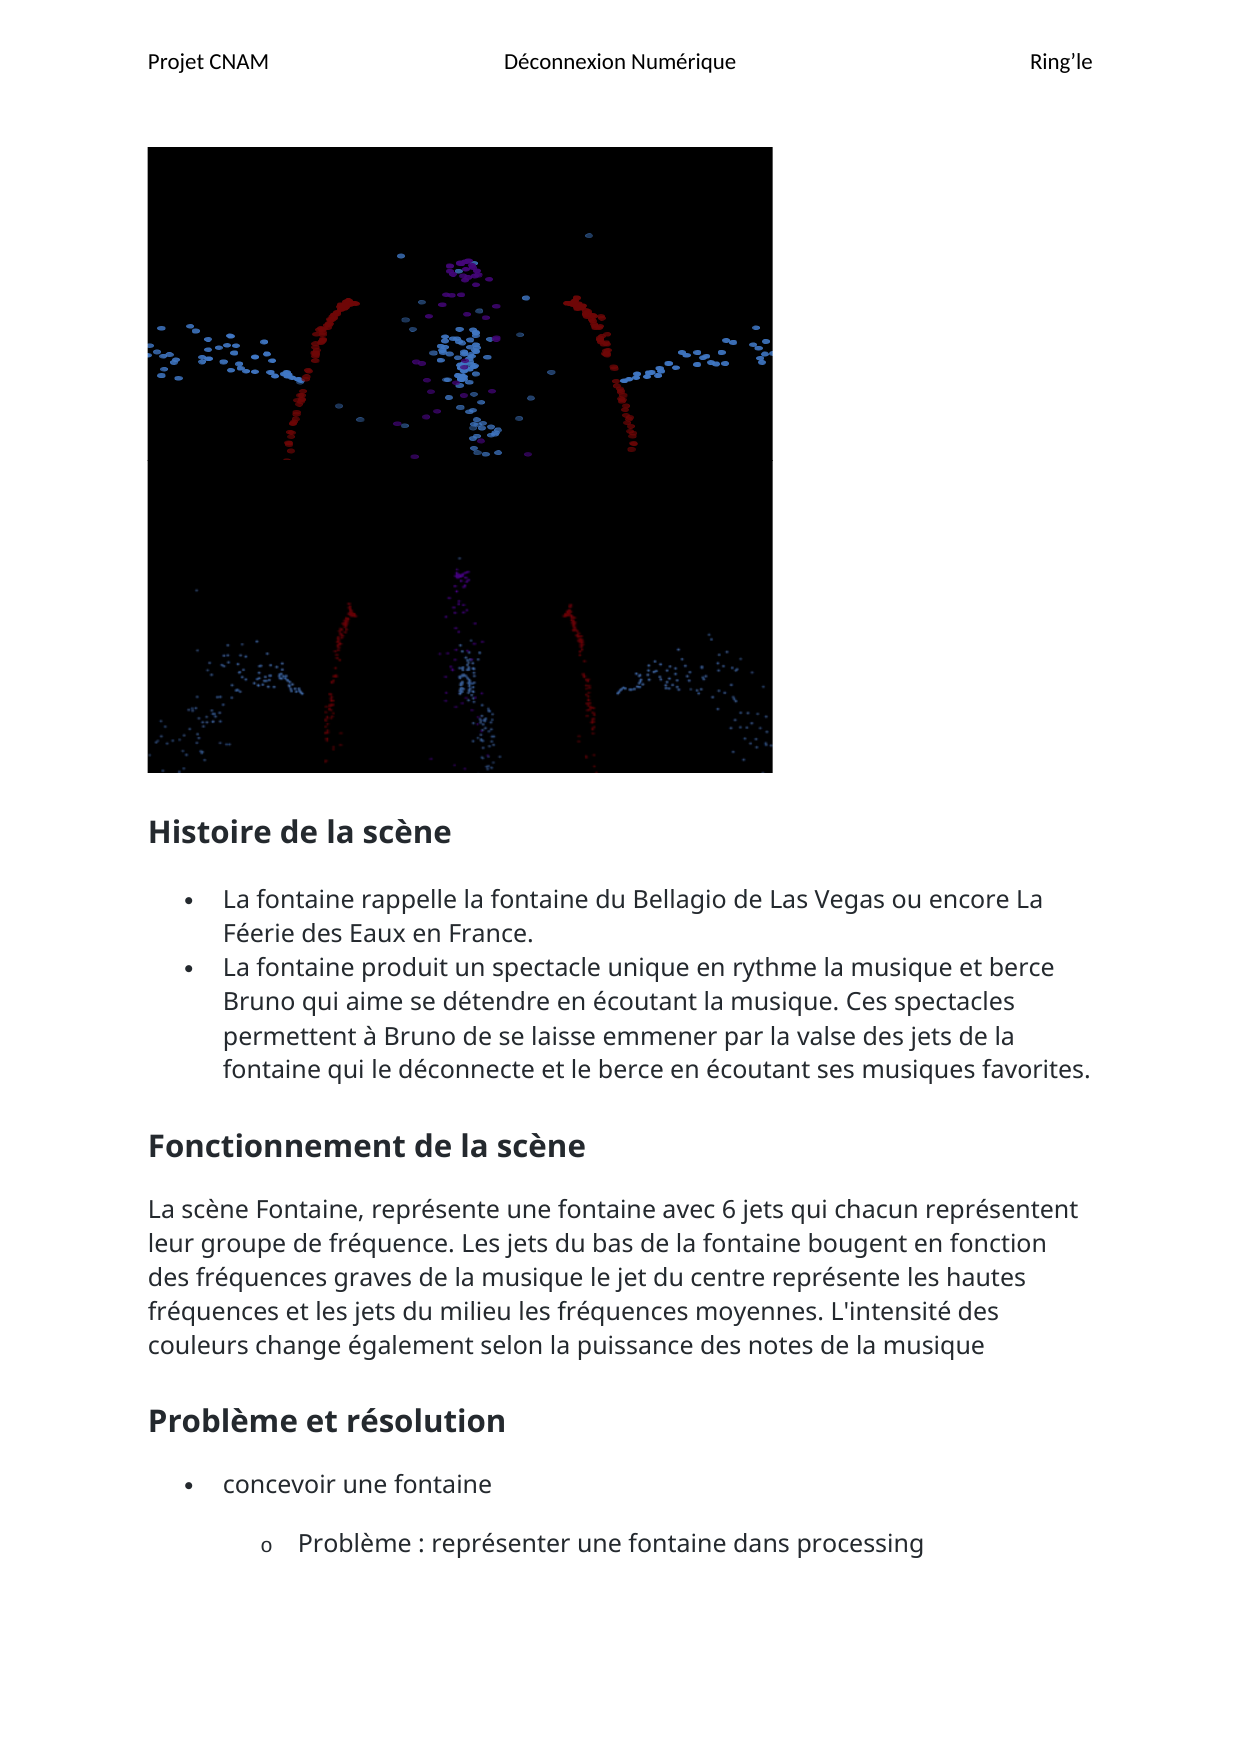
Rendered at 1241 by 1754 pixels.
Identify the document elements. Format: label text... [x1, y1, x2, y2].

text Histoire de la scène [148, 810, 1093, 853]
list concevoir une fontaine [185, 1467, 1093, 1501]
text Problème et résolution [148, 1399, 1093, 1442]
list La fontaine rappelle la fontaine du Bellagio de Las Vegas ou encore La Féerie des Eaux en France. [185, 882, 1093, 950]
list Problème : représenter une fontaine dans processing [260, 1526, 1093, 1560]
text Fonctionnement de la scène [148, 1124, 1093, 1166]
text La scène Fontaine, représente une fontaine avec 6 jets qui chacun représentent leur groupe de fréquence. Les jets du bas de la fontaine bougent en fonction des fréquences graves de la musique le jet du centre représente les hautes fréquences et les jets du milieu les fréquences moyennes. L'intensité des couleurs change également selon la puissance des notes de la musique [148, 1191, 1093, 1362]
list La fontaine produit un spectacle unique en rythme la musique et berce Bruno qui aime se détendre en écoutant la musique. Ces spectacles permettent à Bruno de se laisse emmener par la valse des jets de la fontaine qui le déconnecte et le berce en écoutant ses musiques favorites. [185, 950, 1093, 1086]
picture [147, 147, 773, 773]
